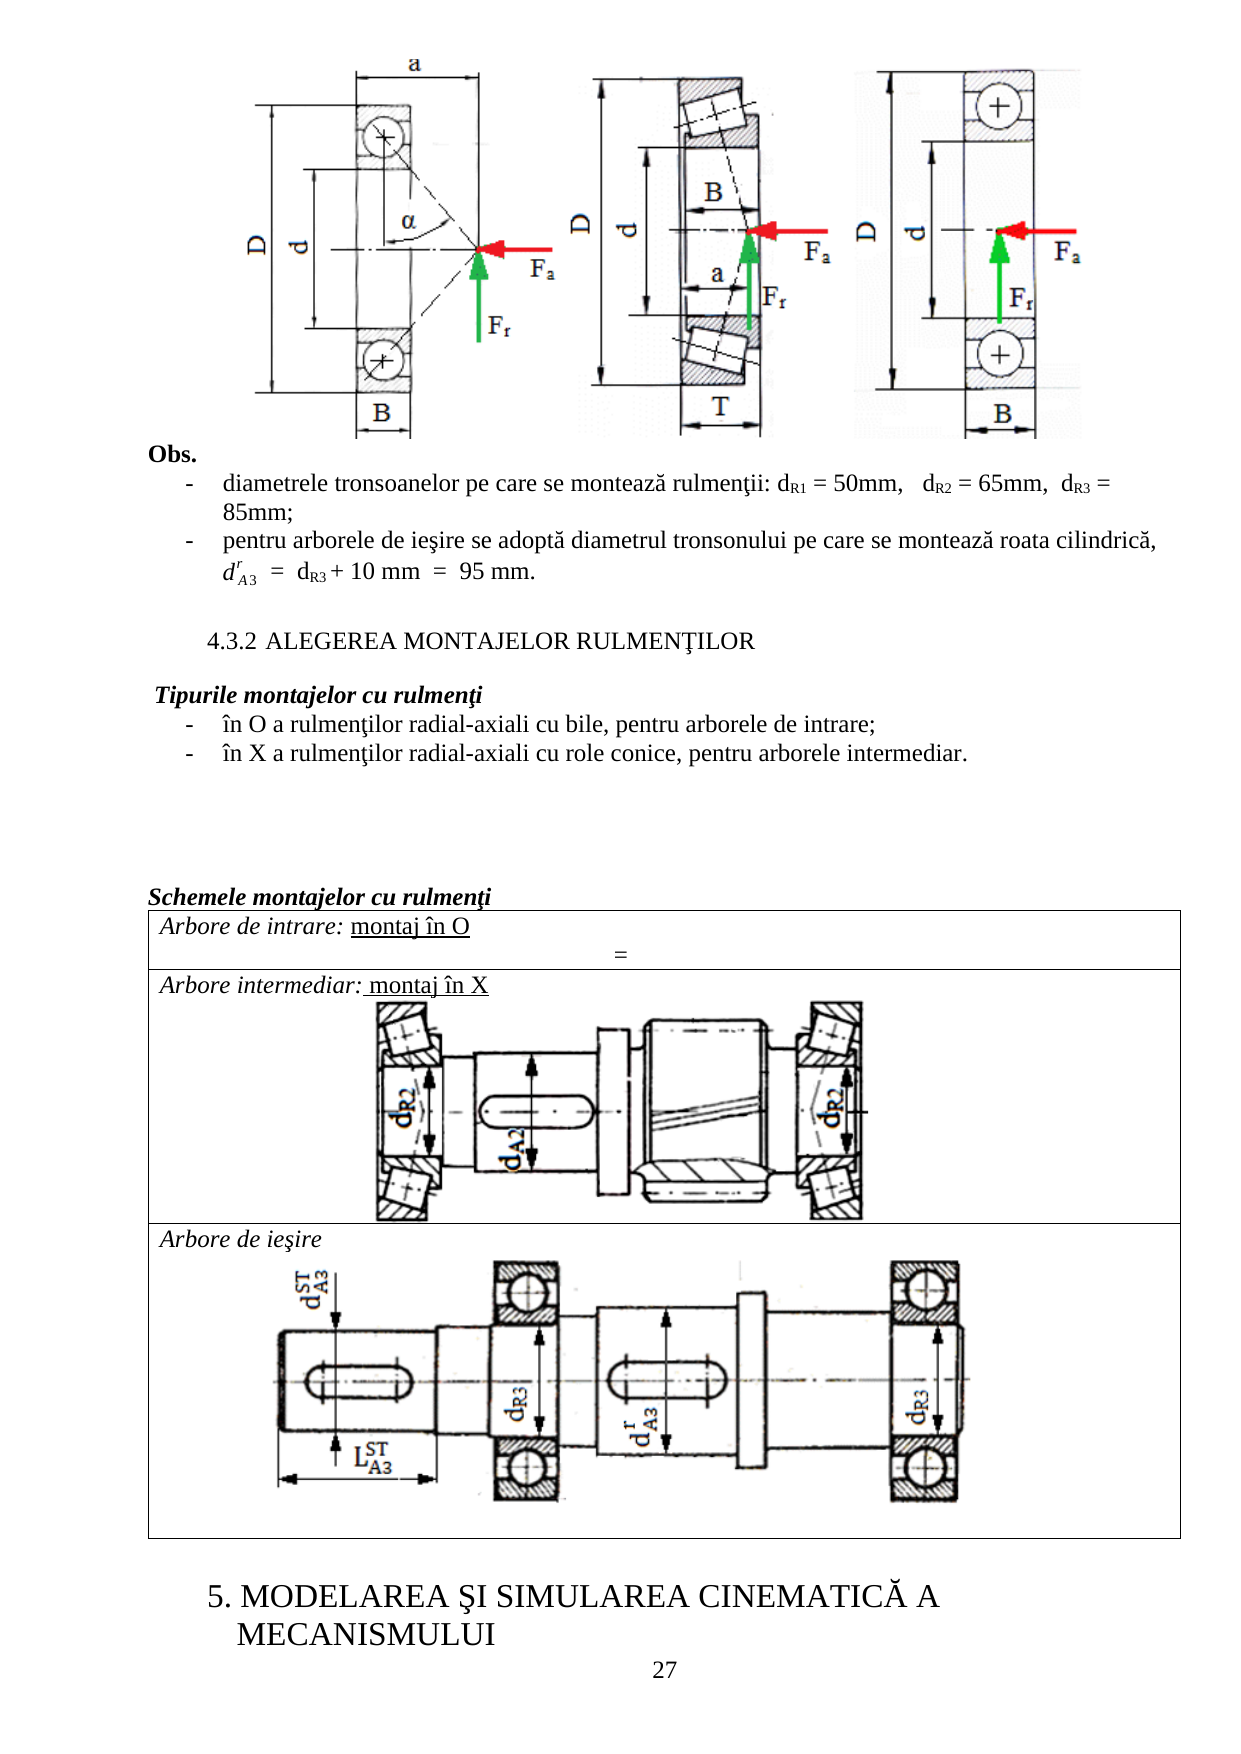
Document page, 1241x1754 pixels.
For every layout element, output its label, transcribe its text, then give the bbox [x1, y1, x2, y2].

picture [568, 75, 836, 439]
picture [372, 998, 869, 1223]
table_header Arbore de intrare: montaj în O = [149, 911, 1180, 969]
list ALEGEREA MONTAJELOR RULMENŢILOR [207, 626, 1181, 655]
list în X a rulmenţilor radial-axiali cu role conice, pentru arborele intermediar. [185, 738, 1187, 767]
picture [853, 65, 1084, 439]
list = dR3 + 10 mm = 95 mm. [223, 554, 1181, 589]
picture [245, 59, 557, 439]
subtitle 5. MODELAREA ŞI SIMULAREA CINEMATICĂ A MECANISMULUI [207, 1576, 1181, 1653]
table_cell Arbore intermediar: montaj în X [149, 970, 1180, 1223]
list în O a rulmenţilor radial-axiali cu bile, pentru arborele de intrare; [185, 709, 1181, 738]
list diametrele tronsoanelor pe care se montează rulmenţii: dR1 = 50mm, dR2 = 65mm, dR3 = 85mm; [185, 468, 1181, 525]
list pentru arborele de ieşire se adoptă diametrul tronsonului pe care se montează roata cilindrică, [185, 525, 1181, 554]
text Obs. [148, 439, 1181, 468]
table_cell Arbore de ieşire [149, 1224, 1180, 1538]
text Schemele montajelor cu rulmenţi [148, 882, 1181, 910]
text Tipurile montajelor cu rulmenţi [148, 680, 1181, 709]
picture [268, 1252, 973, 1509]
